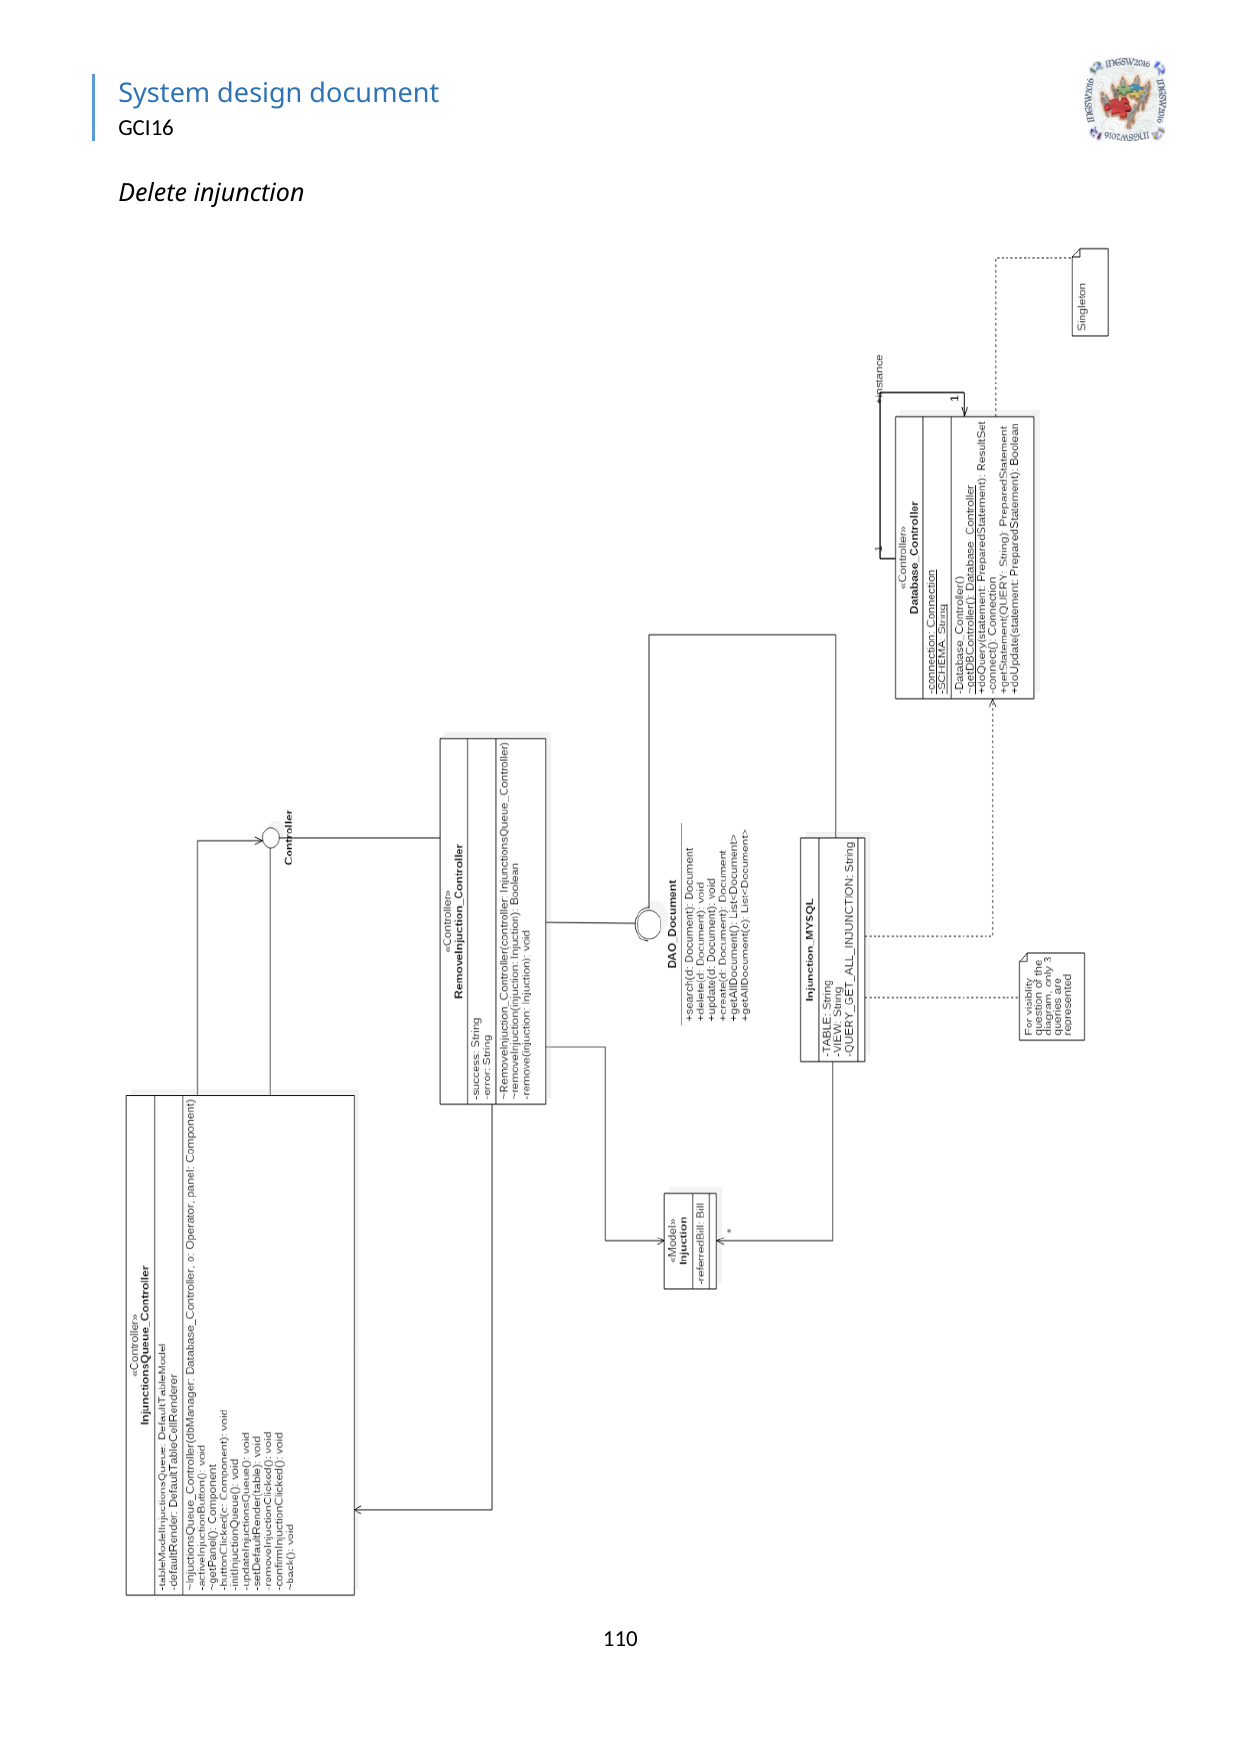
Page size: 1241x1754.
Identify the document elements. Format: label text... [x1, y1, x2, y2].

picture [1076, 55, 1171, 149]
subtitle Delete injunction [118, 175, 1122, 209]
picture [120, 213, 1135, 1601]
